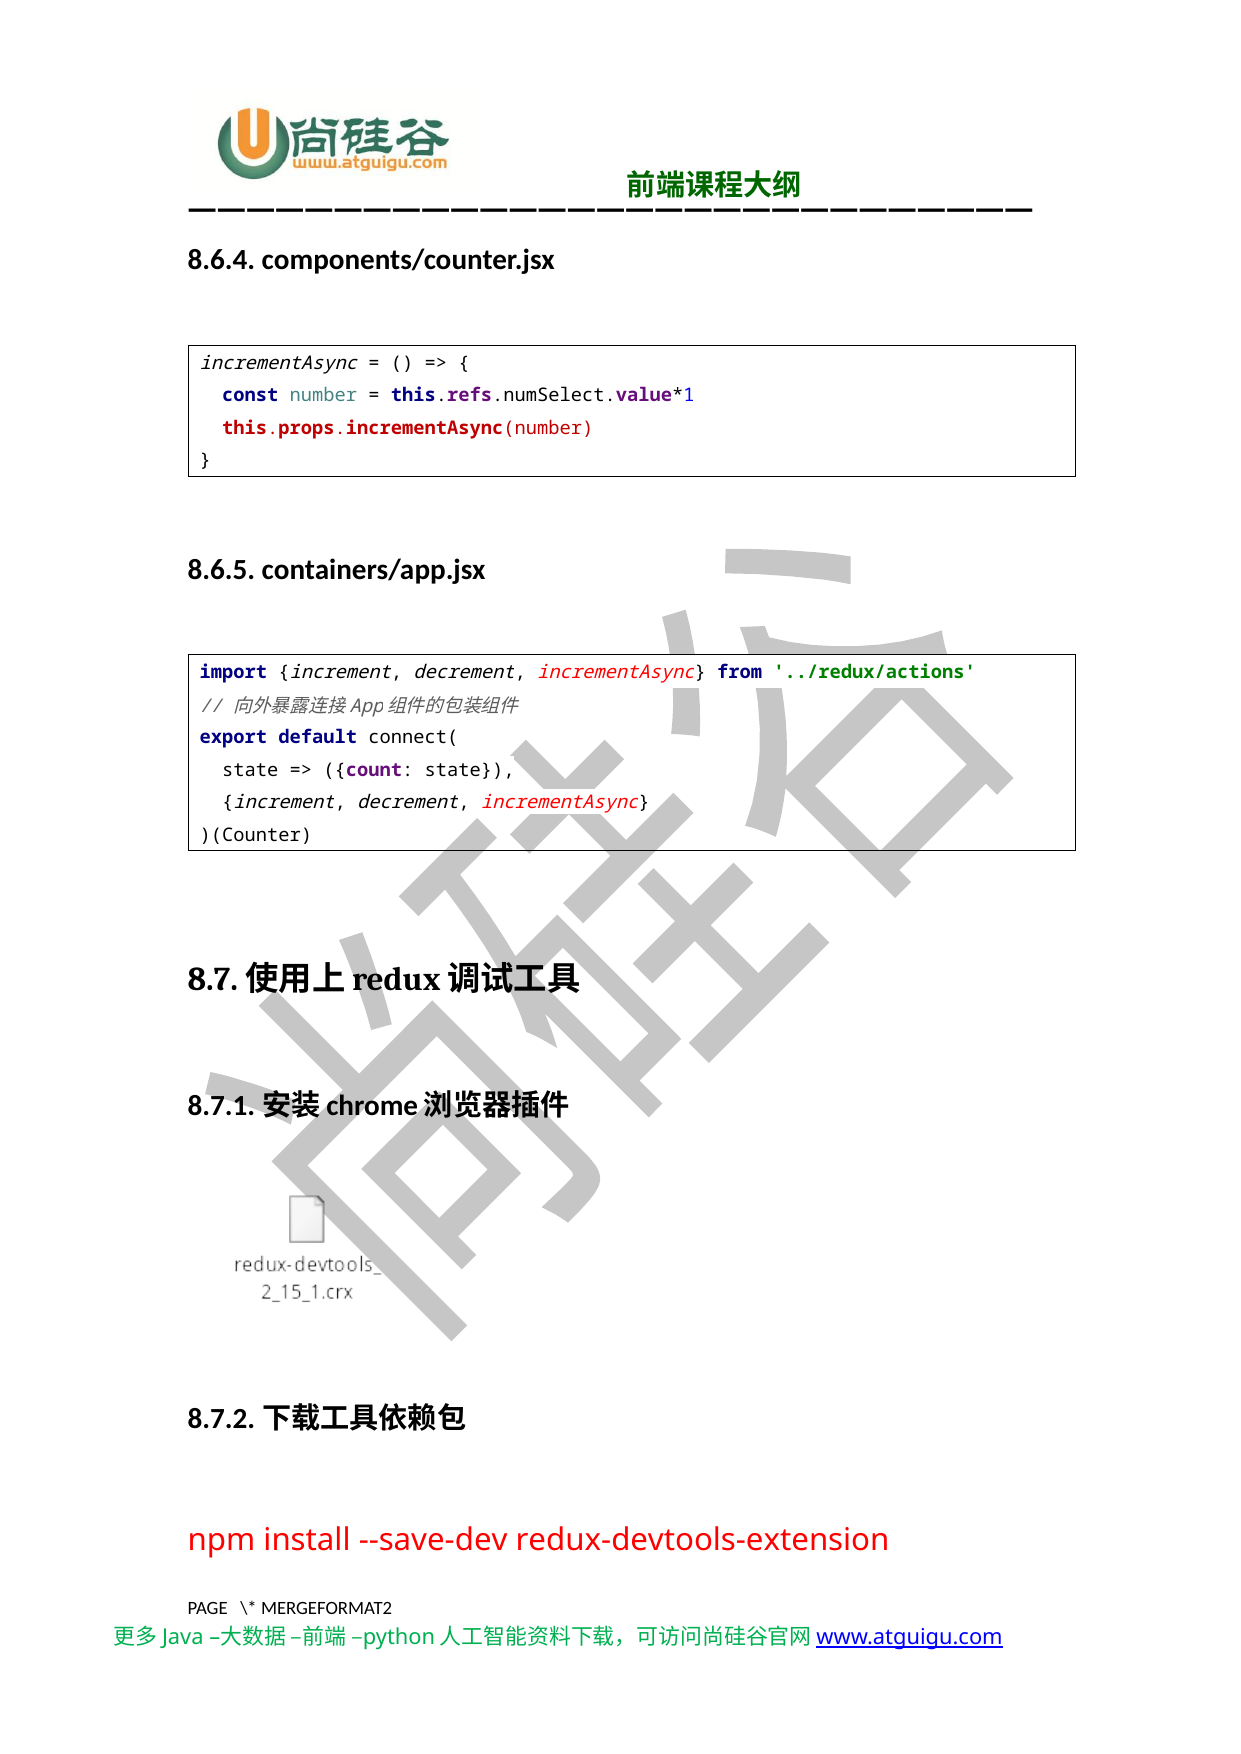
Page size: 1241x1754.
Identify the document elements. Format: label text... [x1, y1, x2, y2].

table_header import {increment, decrement, incrementAsync} from '../redux/actions' // 向外暴露连接App组件的包装组件 export default connect( state => ({count: state}), {increment, decrement, incrementAsync} )(Counter) [189, 655, 1075, 850]
subtitle 8.7.2. 下载工具依赖包 [187, 1383, 1053, 1448]
text npm install --save-dev redux-devtools-extension [187, 1506, 1053, 1571]
subtitle 8.6.4. components/counter.jsx [187, 227, 1053, 292]
picture [187, 88, 479, 195]
subtitle 8.7. 使用上redux调试工具 [187, 943, 1053, 1008]
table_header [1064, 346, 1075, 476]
subtitle 8.7.1. 安装chrome浏览器插件 [187, 1071, 1053, 1136]
subtitle 8.6.5. containers/app.jsx [187, 536, 1053, 601]
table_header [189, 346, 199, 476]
